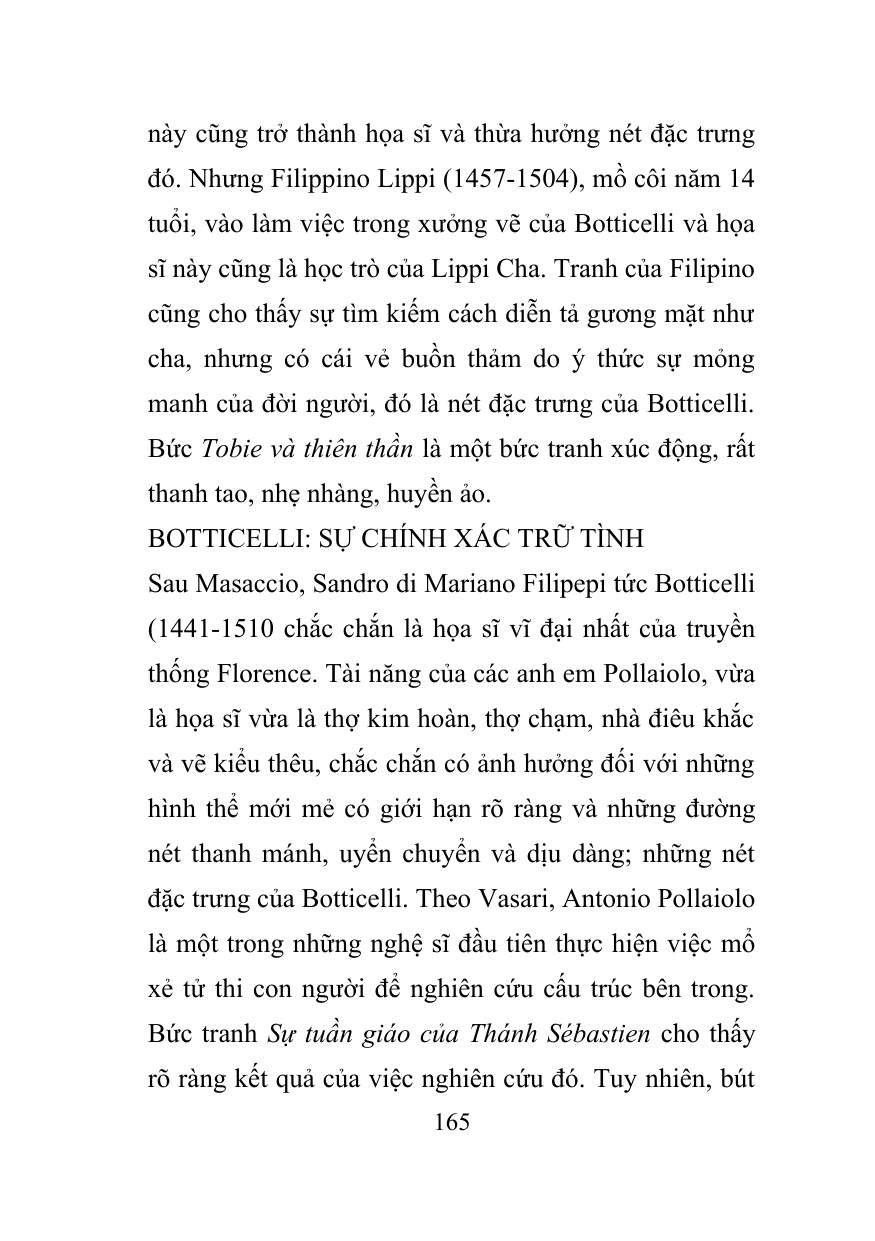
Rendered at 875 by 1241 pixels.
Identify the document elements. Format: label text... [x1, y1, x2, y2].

text BOTTICELLI: SỰ CHÍNH XÁC TRỮ TÌNH [148, 523, 756, 553]
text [148, 568, 756, 1093]
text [148, 118, 756, 508]
